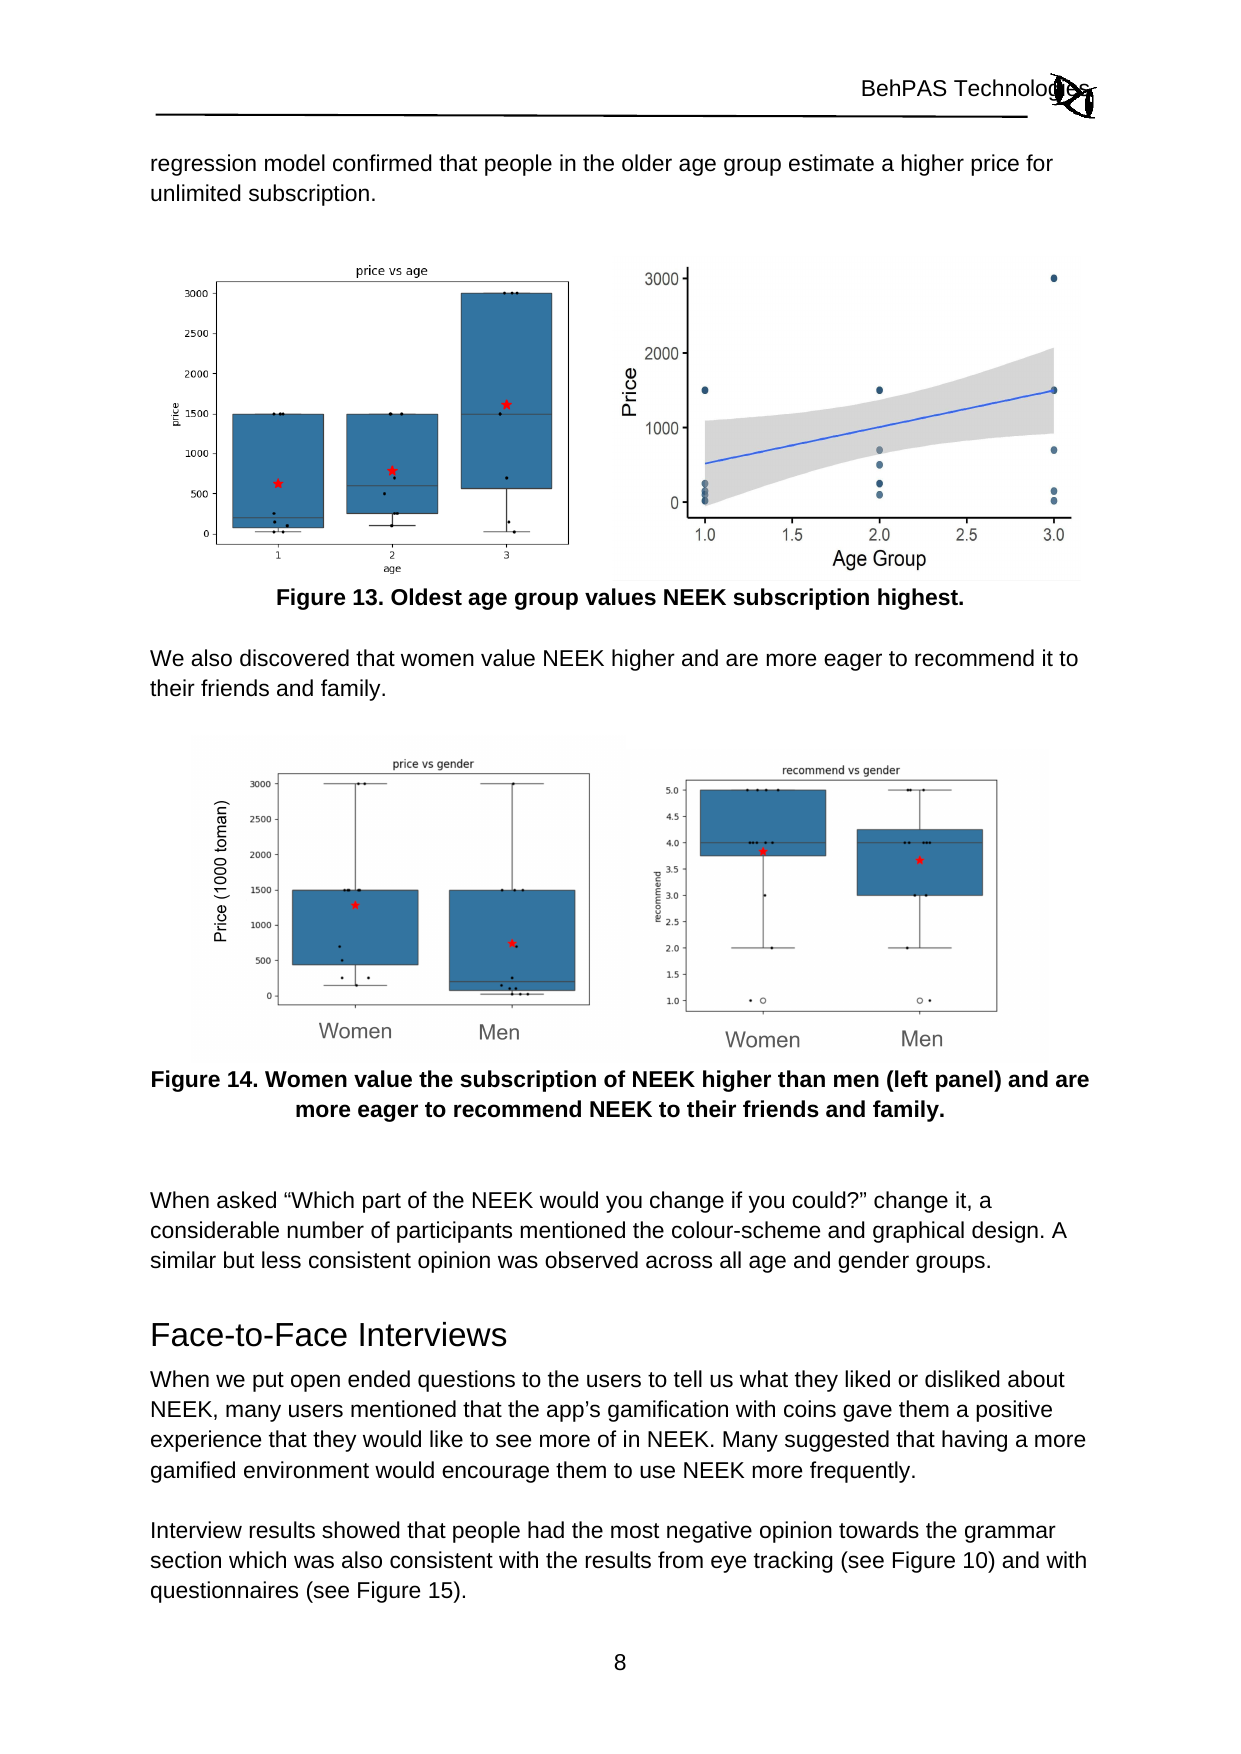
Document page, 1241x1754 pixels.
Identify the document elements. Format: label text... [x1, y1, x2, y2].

text When we put open ended questions to the users to tell us what they liked or disliked about NEEK, many users mentioned that the app’s gamification with coins gave them a positive experience that they would like to see more of in NEEK. Many suggested that having a more gamified environment would encourage them to use NEEK more frequently. [150, 1366, 1090, 1483]
text Figure 13. Oldest age group values NEEK subscription highest. [150, 584, 1090, 611]
picture [191, 735, 1050, 1063]
text We also discovered that women value NEEK higher and are more eager to recommend it to their friends and family. [150, 645, 1090, 701]
subtitle Face-to-Face Interviews [150, 1315, 1090, 1353]
picture [159, 240, 1081, 581]
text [150, 150, 1090, 207]
text When asked “Which part of the NEEK would you change if you could?” change it, a considerable number of participants mentioned the colour-scheme and graphical design. A similar but less consistent opinion was observed across all age and gender groups. [150, 1187, 1090, 1274]
picture [1033, 63, 1105, 128]
text Interview results showed that people had the most negative opinion towards the grammar section which was also consistent with the results from eye tracking (see Figure 10) and with questionnaires (see Figure 15). [150, 1517, 1090, 1604]
text Figure 14. Women value the subscription of NEEK higher than men (left panel) and are more eager to recommend NEEK to their friends and family. [150, 1066, 1090, 1123]
